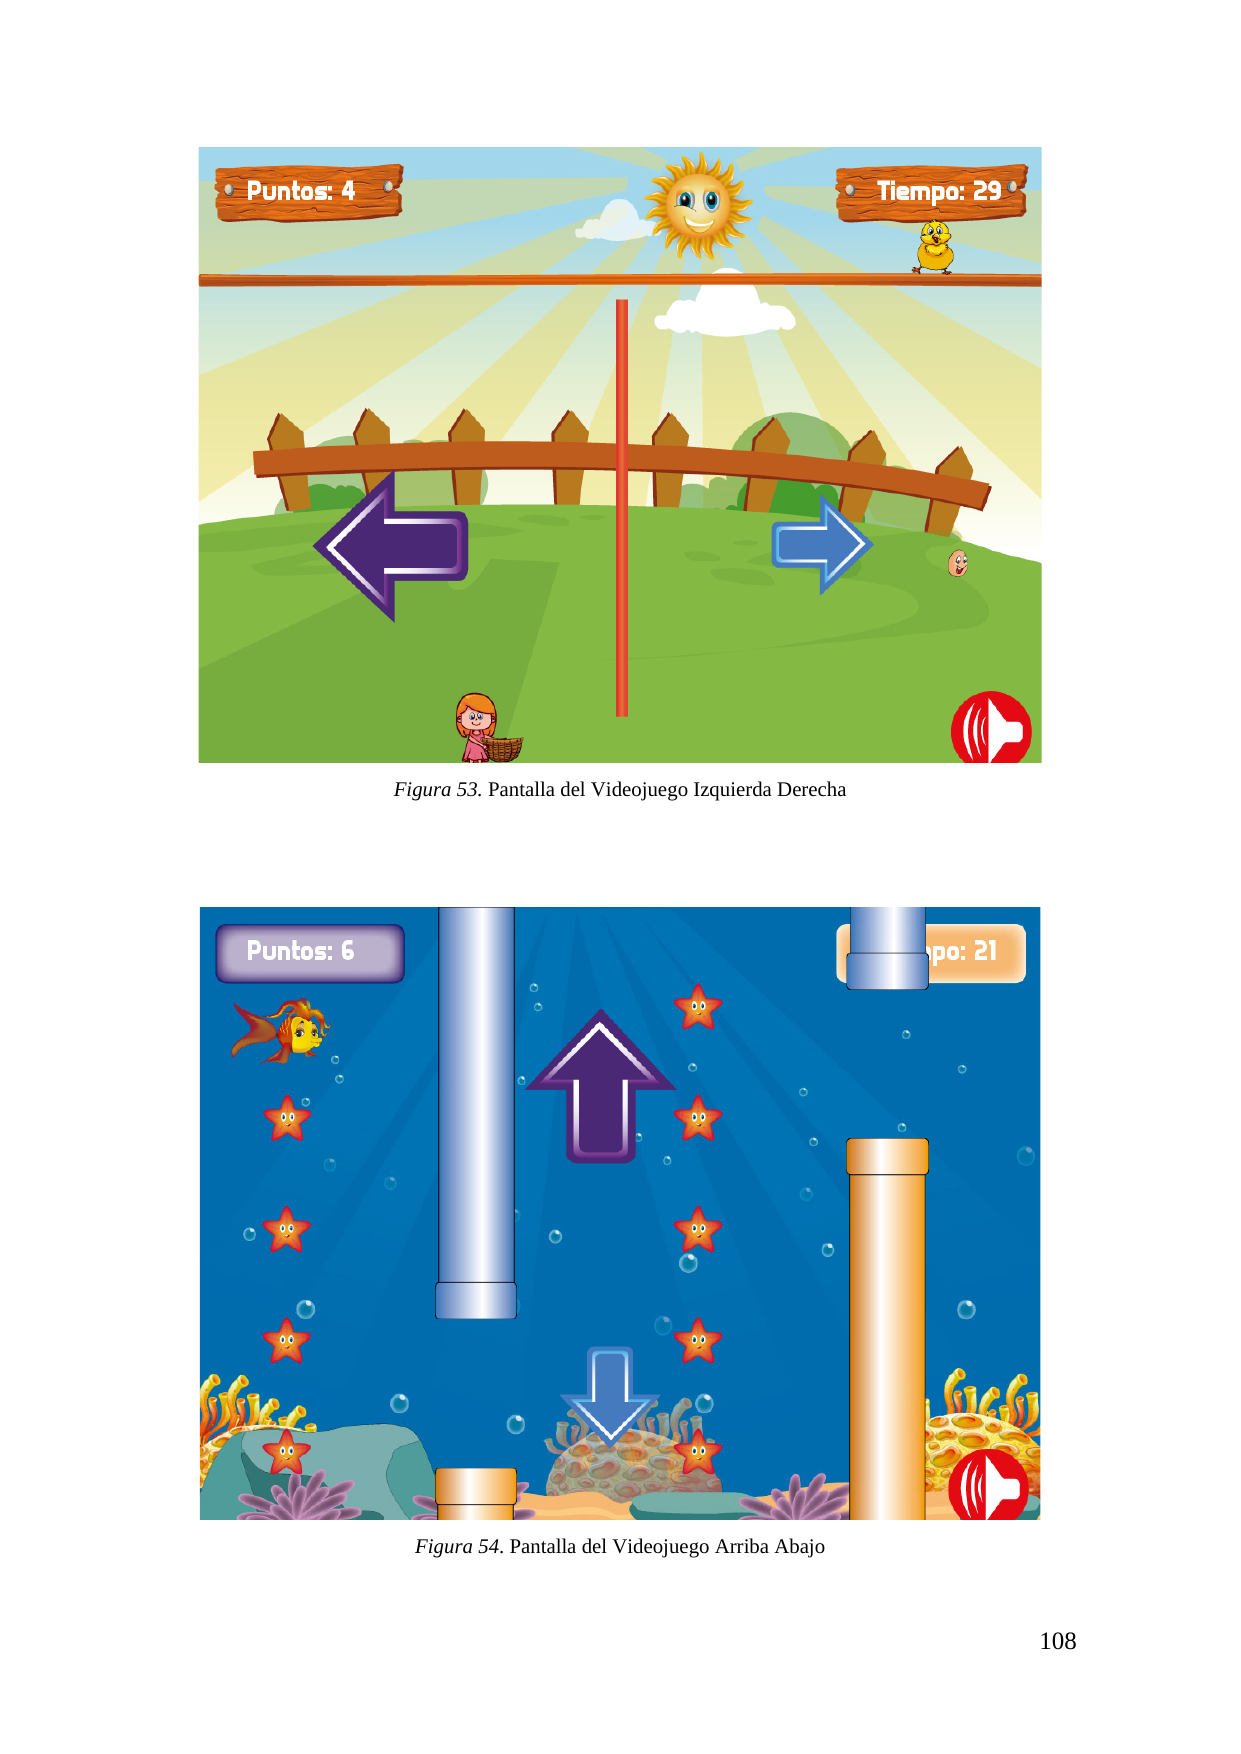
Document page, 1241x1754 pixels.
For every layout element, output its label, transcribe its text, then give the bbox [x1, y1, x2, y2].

picture [198, 147, 1042, 763]
text Figura 54. Pantalla del Videojuego Arriba Abajo [177, 1534, 1063, 1558]
picture [199, 907, 1041, 1520]
text Figura 53. Pantalla del Videojuego Izquierda Derecha [177, 777, 1063, 801]
